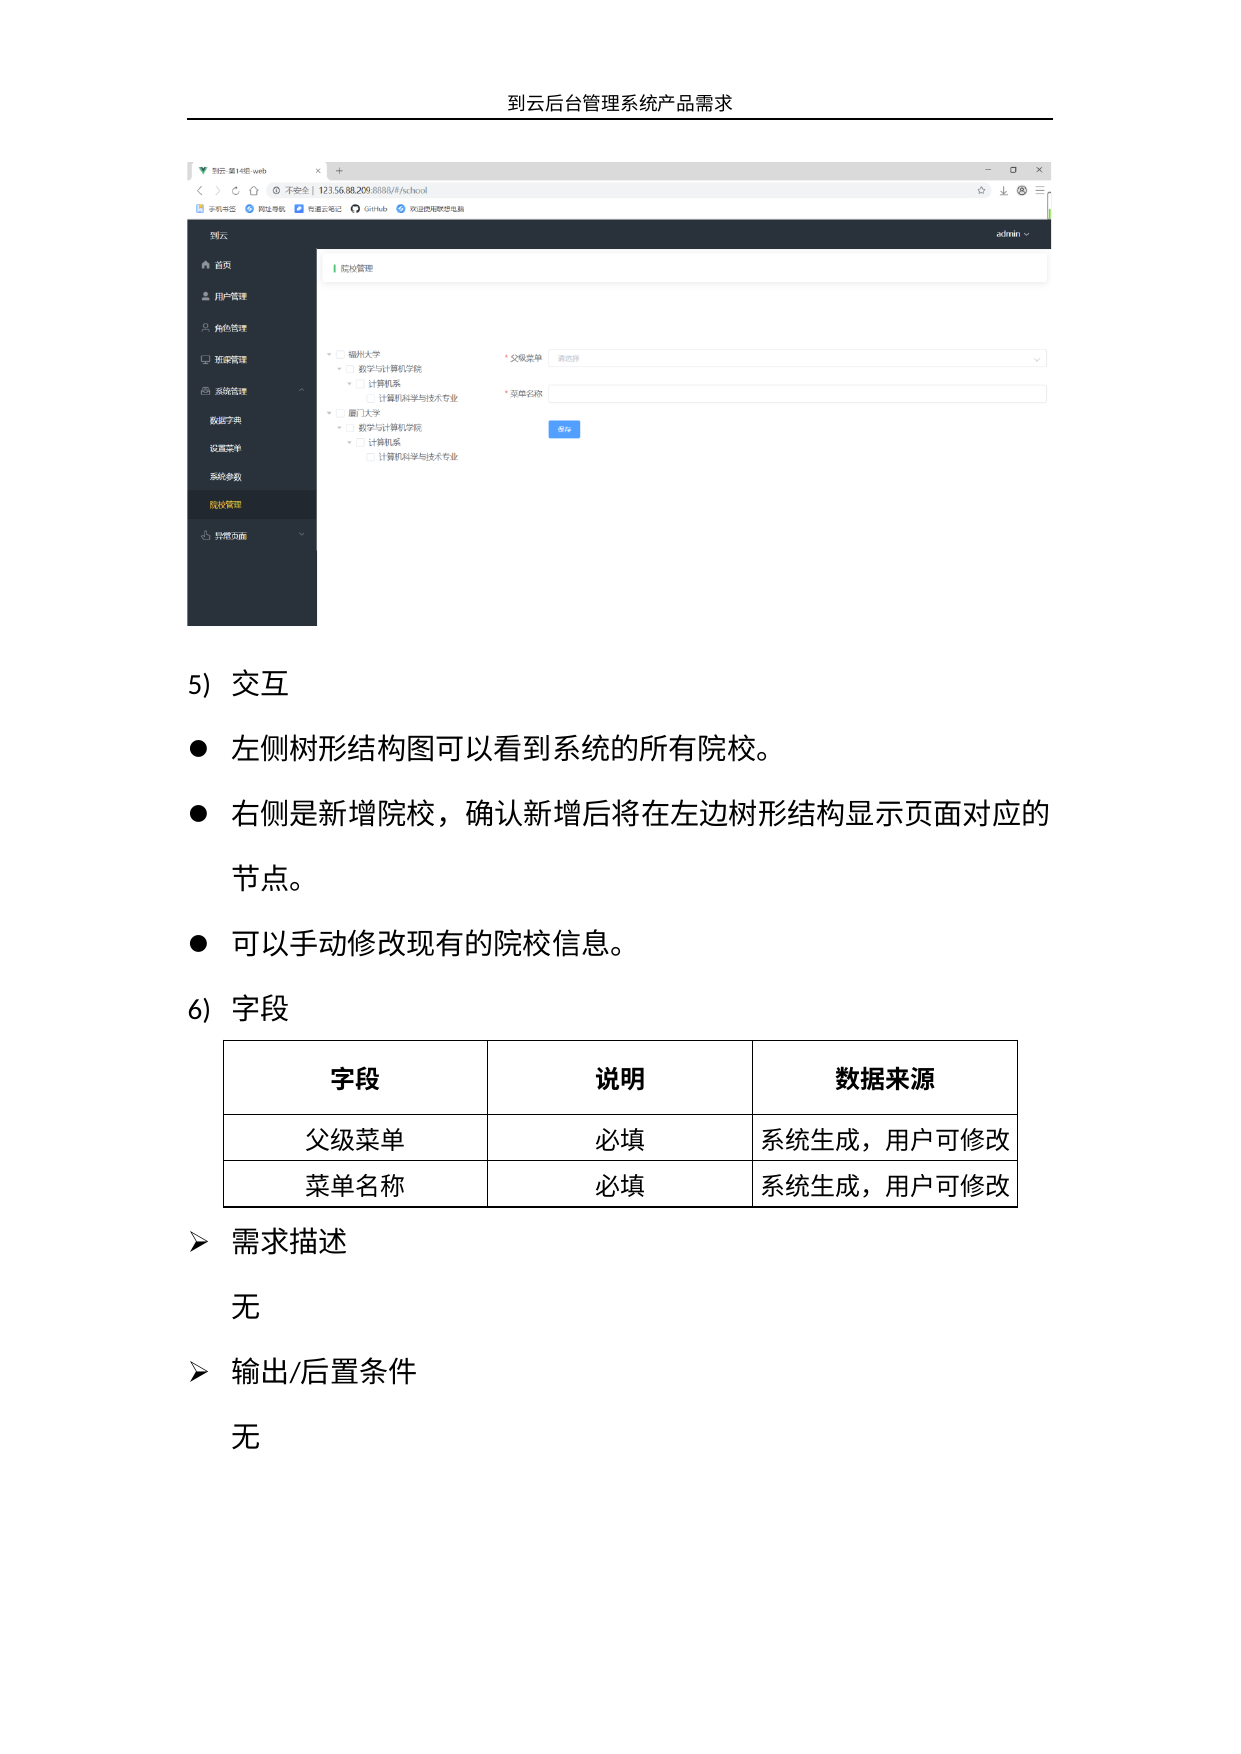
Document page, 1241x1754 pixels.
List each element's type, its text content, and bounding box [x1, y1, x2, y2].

list 输出/后置条件 [187, 1337, 1053, 1402]
text 无 [187, 1402, 1053, 1467]
text 无 [187, 1272, 1053, 1337]
table_header 数据来源 [753, 1041, 1017, 1114]
list 需求描述 [187, 1207, 1053, 1272]
table_cell 菜单名称 [224, 1161, 487, 1206]
table_header 说明 [488, 1041, 752, 1114]
picture [187, 162, 1052, 626]
table_cell 父级菜单 [224, 1115, 487, 1160]
list 左侧树形结构图可以看到系统的所有院校。 [187, 714, 1053, 779]
list 右侧是新增院校，确认新增后将在左边树形结构显示页面对应的节点。 [187, 779, 1053, 909]
table_cell 必填 [488, 1115, 752, 1160]
list 交互 [187, 649, 1053, 714]
table_header 字段 [224, 1041, 487, 1114]
table_cell 必填 [488, 1161, 752, 1206]
table_cell 系统生成，用户可修改 [753, 1161, 1017, 1206]
table_cell 系统生成，用户可修改 [753, 1115, 1017, 1160]
list 可以手动修改现有的院校信息。 [187, 909, 1053, 974]
list 字段 [187, 974, 1053, 1039]
